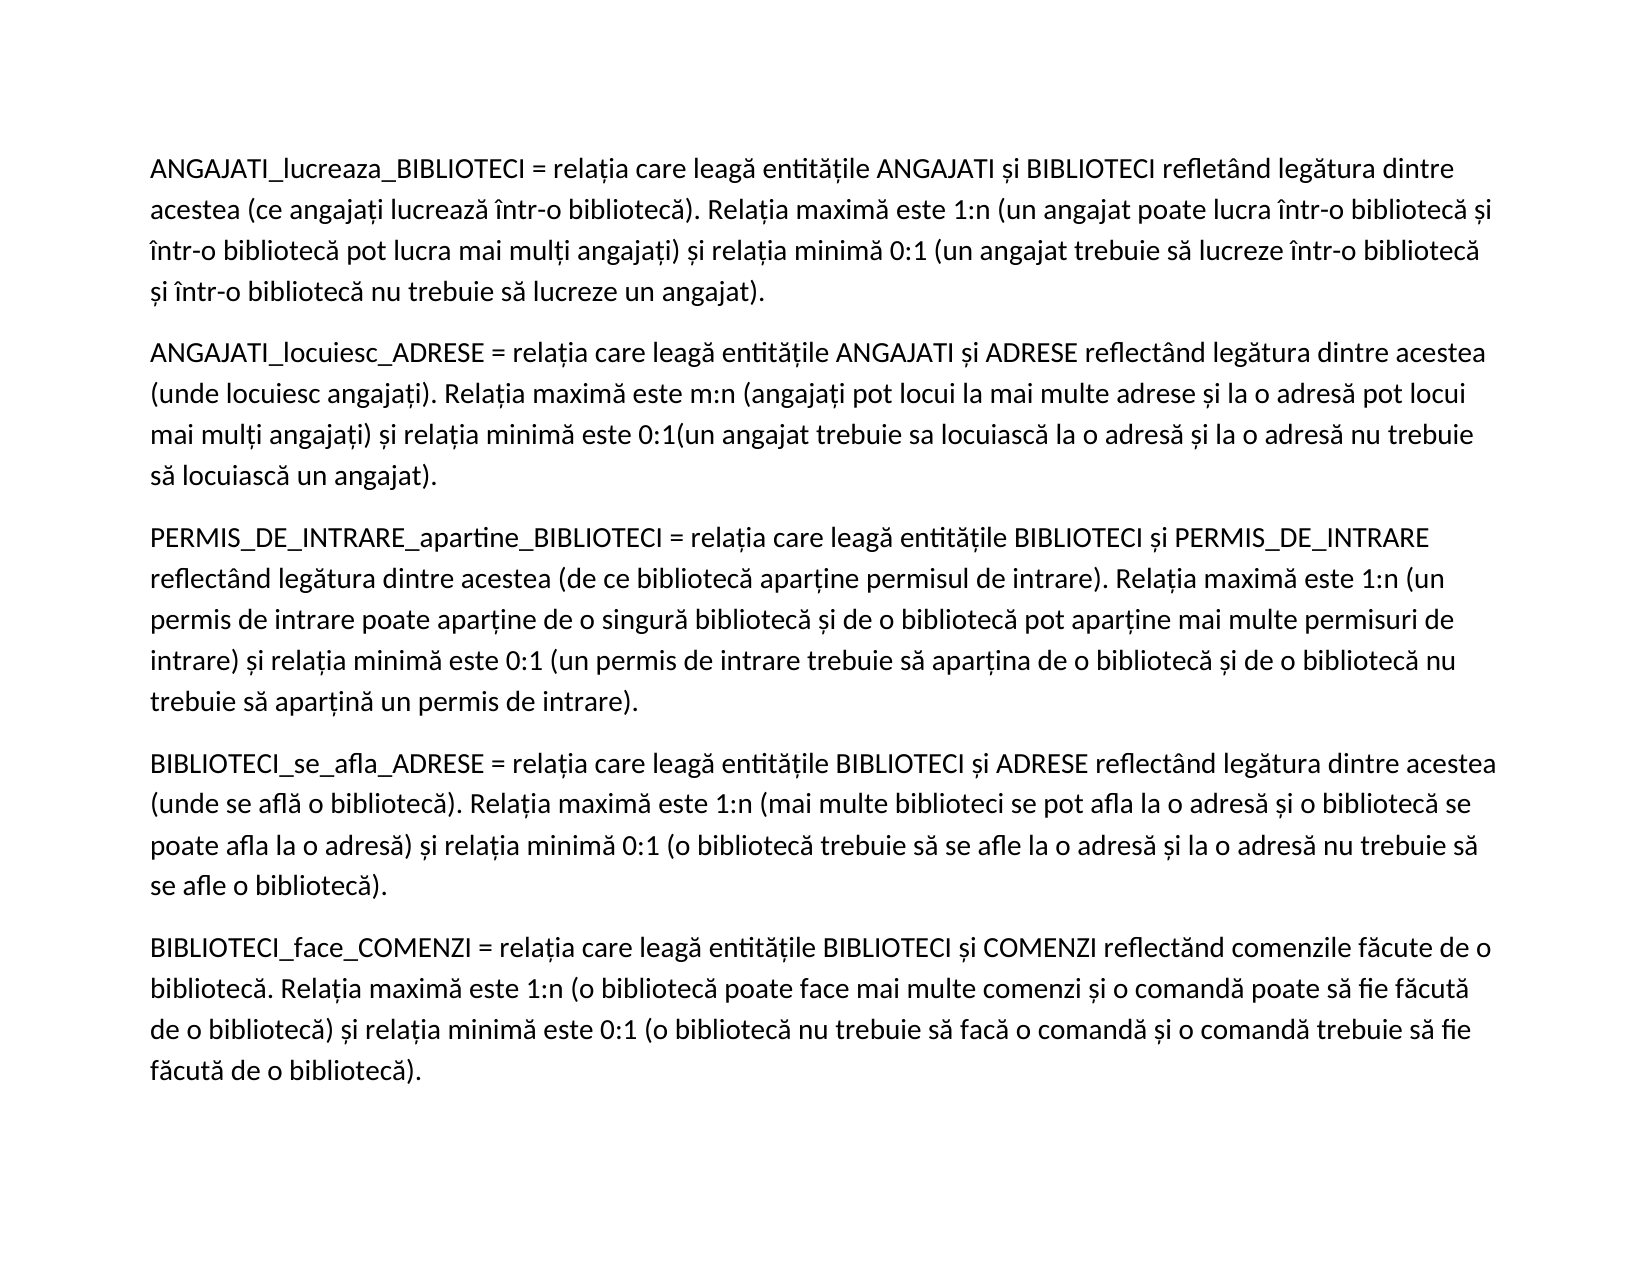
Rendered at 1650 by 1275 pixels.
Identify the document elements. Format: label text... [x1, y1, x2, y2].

text BIBLIOTECI_se_afla_ADRESE = relația care leagă entitățile BIBLIOTECI și ADRESE reflectând legătura dintre acestea (unde se află o bibliotecă). Relația maximă este 1:n (mai multe biblioteci se pot afla la o adresă și o bibliotecă se poate afla la o adresă) și relația minimă 0:1 (o bibliotecă trebuie să se afle la o adresă și la o adresă nu trebuie să se afle o bibliotecă). [150, 745, 1500, 903]
text PERMIS_DE_INTRARE_apartine_BIBLIOTECI = relația care leagă entitățile BIBLIOTECI și PERMIS_DE_INTRARE reflectând legătura dintre acestea (de ce bibliotecă aparține permisul de intrare). Relația maximă este 1:n (un permis de intrare poate aparține de o singură bibliotecă și de o bibliotecă pot aparține mai multe permisuri de intrare) și relația minimă este 0:1 (un permis de intrare trebuie să aparțina de o bibliotecă și de o bibliotecă nu trebuie să aparțină un permis de intrare). [150, 519, 1500, 718]
text ANGAJATI_lucreaza_BIBLIOTECI = relația care leagă entitățile ANGAJATI și BIBLIOTECI refletând legătura dintre acestea (ce angajați lucrează într-o bibliotecă). Relația maximă este 1:n (un angajat poate lucra într-o bibliotecă și într-o bibliotecă pot lucra mai mulți angajați) și relația minimă 0:1 (un angajat trebuie să lucreze într-o bibliotecă și într-o bibliotecă nu trebuie să lucreze un angajat). [150, 150, 1500, 308]
text ANGAJATI_locuiesc_ADRESE = relația care leagă entitățile ANGAJATI și ADRESE reflectând legătura dintre acestea (unde locuiesc angajați). Relația maximă este m:n (angajați pot locui la mai multe adrese și la o adresă pot locui mai mulți angajați) și relația minimă este 0:1(un angajat trebuie sa locuiască la o adresă și la o adresă nu trebuie să locuiască un angajat). [150, 334, 1500, 493]
text BIBLIOTECI_face_COMENZI = relația care leagă entitățile BIBLIOTECI și COMENZI reflectănd comenzile făcute de o bibliotecă. Relația maximă este 1:n (o bibliotecă poate face mai multe comenzi și o comandă poate să fie făcută de o bibliotecă) și relația minimă este 0:1 (o bibliotecă nu trebuie să facă o comandă și o comandă trebuie să fie făcută de o bibliotecă). [150, 929, 1500, 1088]
